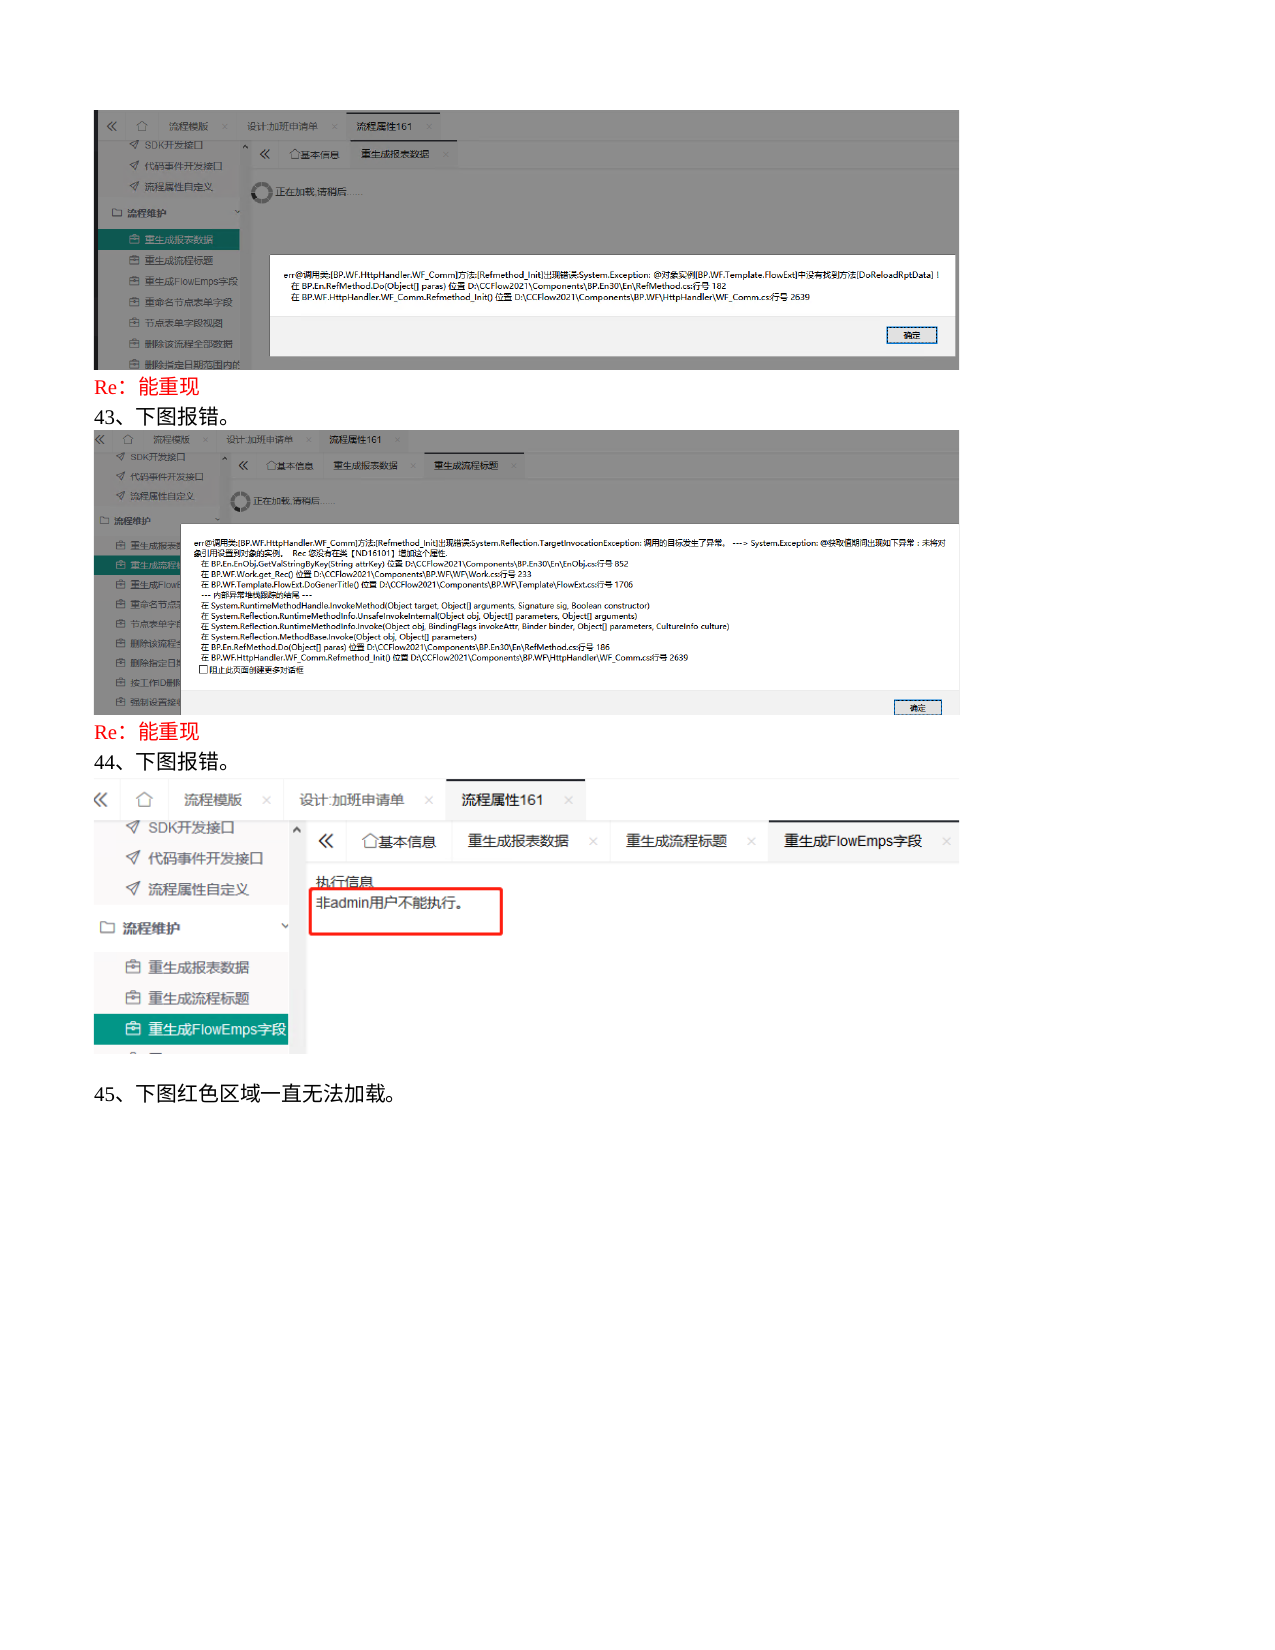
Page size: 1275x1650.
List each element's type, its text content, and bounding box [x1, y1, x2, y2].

text 43、下图报错。 [94, 400, 1163, 430]
text Re：能重现 [94, 715, 1163, 745]
picture [93, 775, 960, 1054]
picture [93, 430, 960, 715]
text 44、下图报错。 [94, 745, 1163, 775]
text 45、下图红色区域一直无法加载。 [94, 1077, 1163, 1107]
picture [93, 110, 960, 370]
text Re：能重现 [94, 370, 1163, 400]
